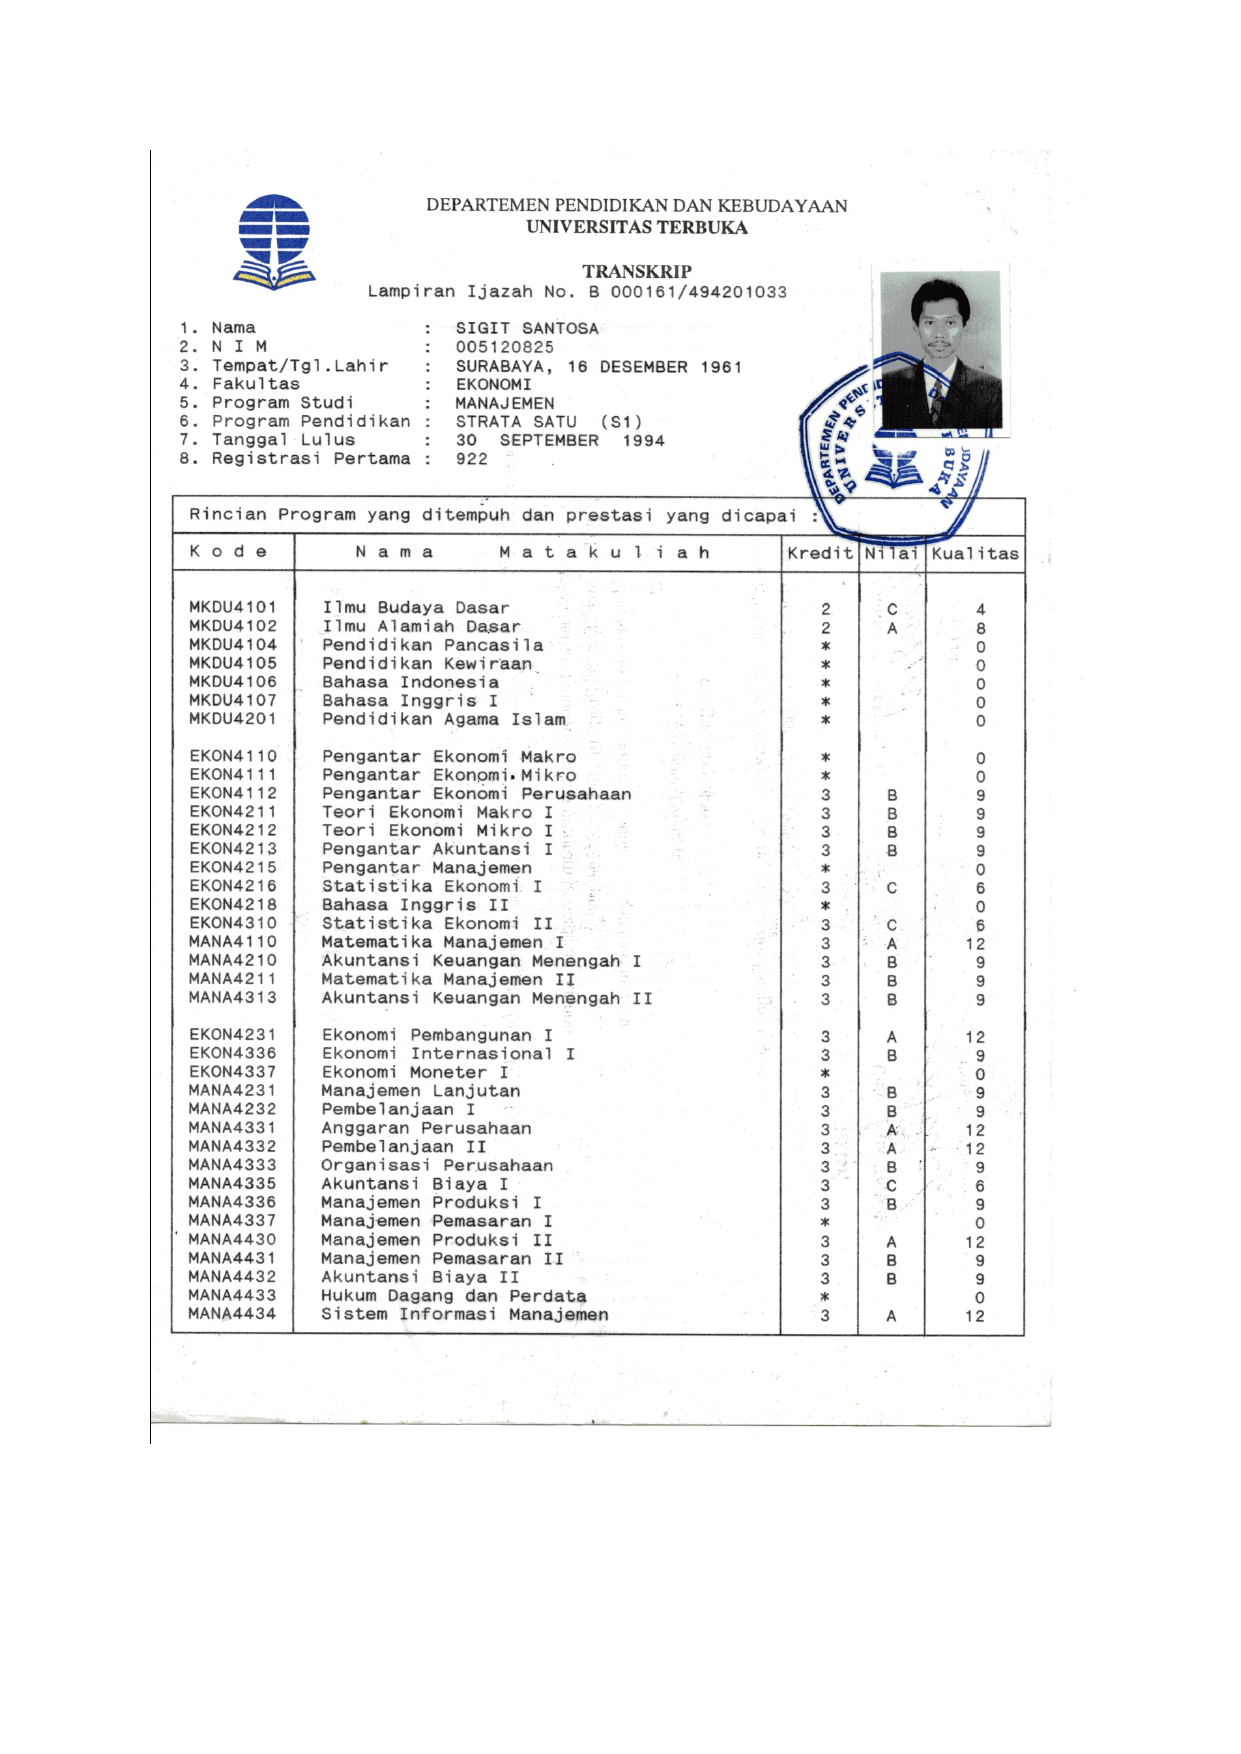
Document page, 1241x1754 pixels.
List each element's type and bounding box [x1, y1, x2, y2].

picture [150, 150, 1091, 1444]
